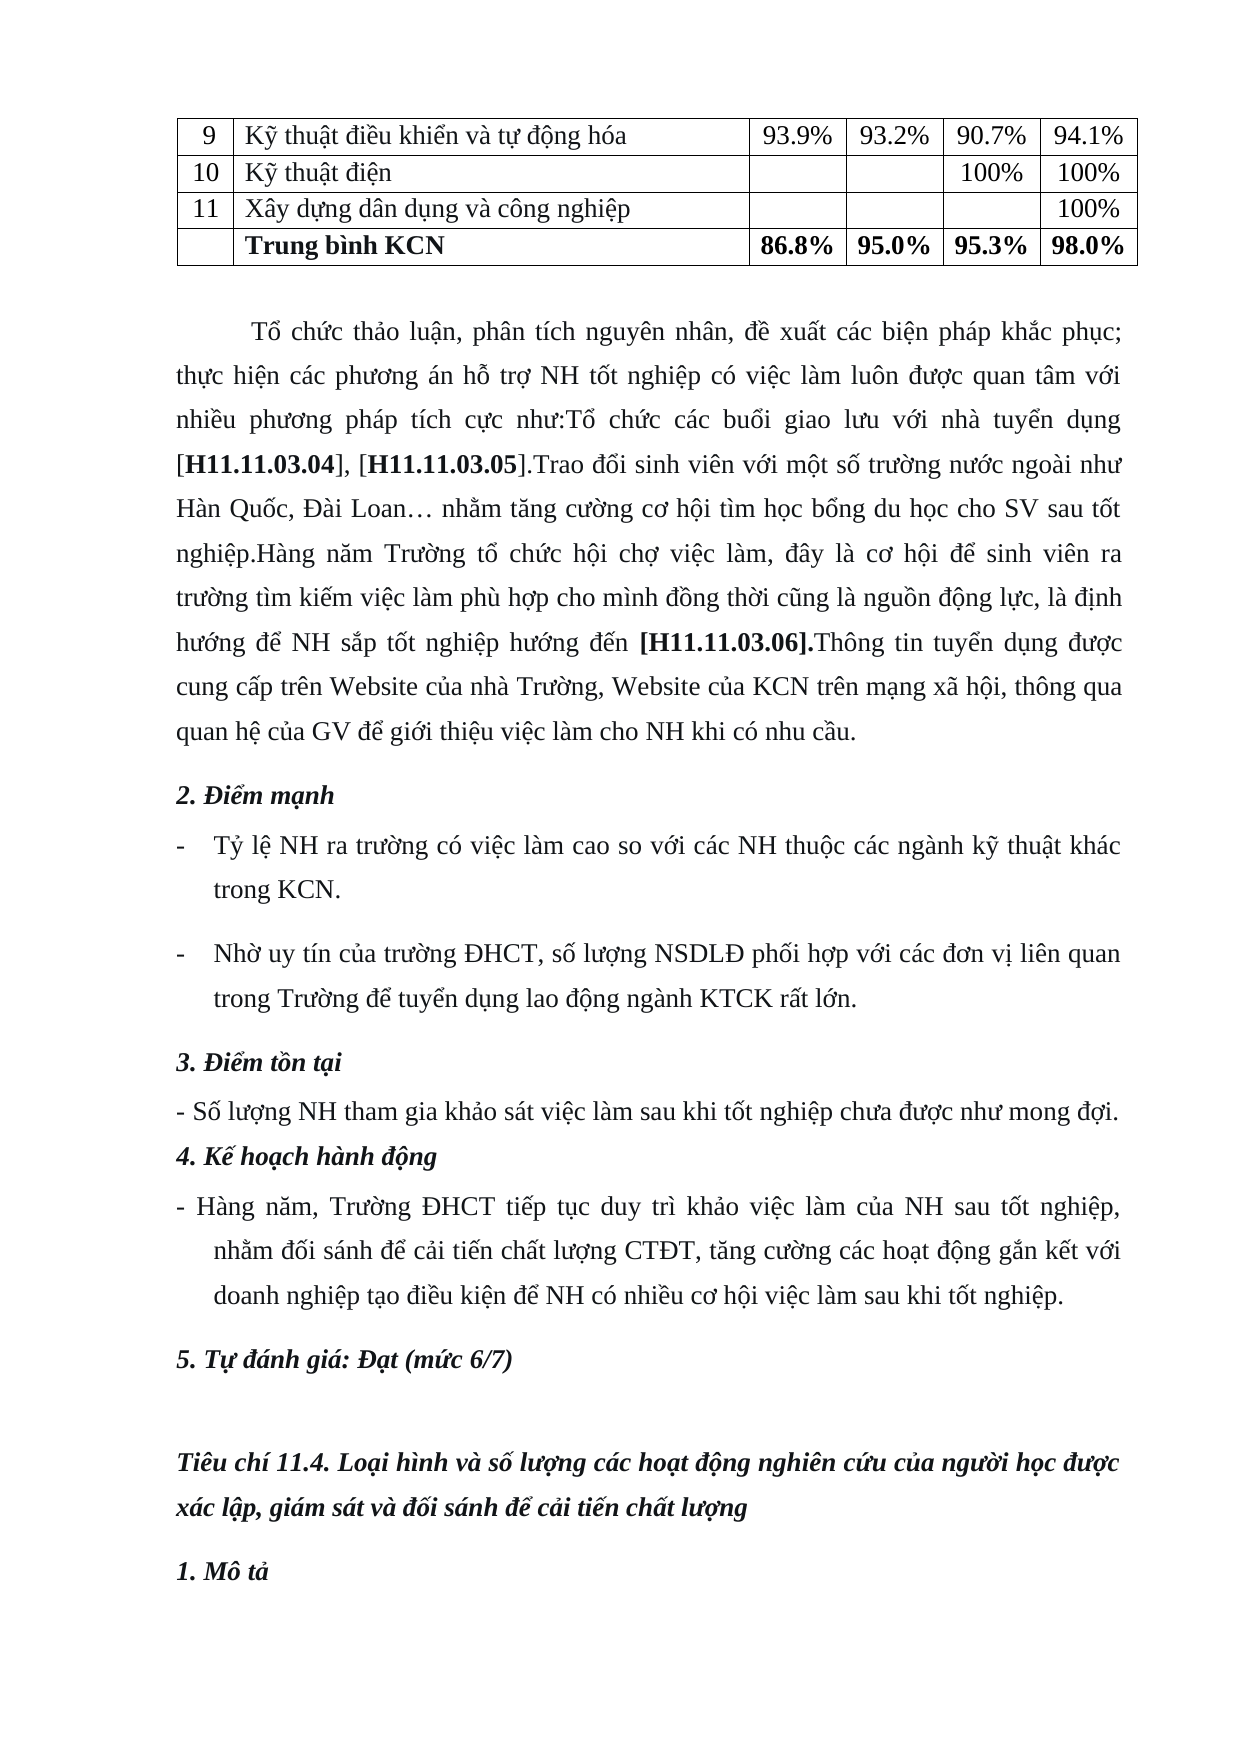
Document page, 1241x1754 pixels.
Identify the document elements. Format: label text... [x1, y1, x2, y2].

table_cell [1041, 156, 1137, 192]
list Nhờ uy tín của trường ĐHCT, số lượng NSDLĐ phối hợp với các đơn vị liên quan trong Trường để tuyển dụng lao động ngành KTCK rất lớn. [176, 937, 1123, 1013]
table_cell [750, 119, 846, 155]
text 5. Tự đánh giá: Đạt (mức 6/7) [176, 1343, 1123, 1374]
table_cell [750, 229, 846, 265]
text 2. Điểm mạnh [176, 779, 1123, 810]
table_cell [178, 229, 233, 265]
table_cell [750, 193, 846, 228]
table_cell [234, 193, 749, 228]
text Tổ chức thảo luận, phân tích nguyên nhân, đề xuất các biện pháp khắc phục; thực hiện các phương án hỗ trợ NH tốt nghiệp có việc làm luôn được quan tâm với nhiều phương pháp tích cực như:Tổ chức các buổi giao lưu với nhà tuyển dụng [H11.11.03.04], [H11.11.03.05].Trao đổi sinh viên với một số trường nước ngoài như Hàn Quốc, Đài Loan… nhằm tăng cường cơ hội tìm học bổng du học cho SV sau tốt nghiệp.Hàng năm Trường tổ chức hội chợ việc làm, đây là cơ hội để sinh viên ra trường tìm kiếm việc làm phù hợp cho mình đồng thời cũng là nguồn động lực, là định hướng để NH sắp tốt nghiệp hướng đến [H11.11.03.06].Thông tin tuyển dụng được cung cấp trên Website của nhà Trường, Website của KCN trên mạng xã hội, thông qua quan hệ của GV để giới thiệu việc làm cho NH khi có nhu cầu. [176, 315, 1123, 746]
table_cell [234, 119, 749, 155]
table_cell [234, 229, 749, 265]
text 3. Điểm tồn tại [176, 1046, 1123, 1077]
text 1. Mô tả [176, 1555, 1123, 1586]
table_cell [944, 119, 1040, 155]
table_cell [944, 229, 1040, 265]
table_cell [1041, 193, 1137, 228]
text - Số lượng NH tham gia khảo sát việc làm sau khi tốt nghiệp chưa được như mong đợi. [176, 1095, 1123, 1127]
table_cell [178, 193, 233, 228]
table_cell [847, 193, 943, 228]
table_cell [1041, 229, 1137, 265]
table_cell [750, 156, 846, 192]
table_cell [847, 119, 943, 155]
text Tiêu chí 11.4. Loại hình và số lượng các hoạt động nghiên cứu của người học được xác lập, giám sát và đối sánh để cải tiến chất lượng [176, 1446, 1123, 1522]
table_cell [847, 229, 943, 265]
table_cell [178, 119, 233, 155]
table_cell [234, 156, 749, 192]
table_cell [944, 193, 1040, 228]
text - Hàng năm, Trường ĐHCT tiếp tục duy trì khảo việc làm của NH sau tốt nghiệp, nhằm đối sánh để cải tiến chất lượng CTĐT, tăng cường các hoạt động gắn kết với doanh nghiệp tạo điều kiện để NH có nhiều cơ hội việc làm sau khi tốt nghiệp. [176, 1190, 1123, 1310]
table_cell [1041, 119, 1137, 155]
text 4. Kế hoạch hành động [176, 1140, 1123, 1171]
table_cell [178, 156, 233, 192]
list Tỷ lệ NH ra trường có việc làm cao so với các NH thuộc các ngành kỹ thuật khác trong KCN. [176, 829, 1123, 904]
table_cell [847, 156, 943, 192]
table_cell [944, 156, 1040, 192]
